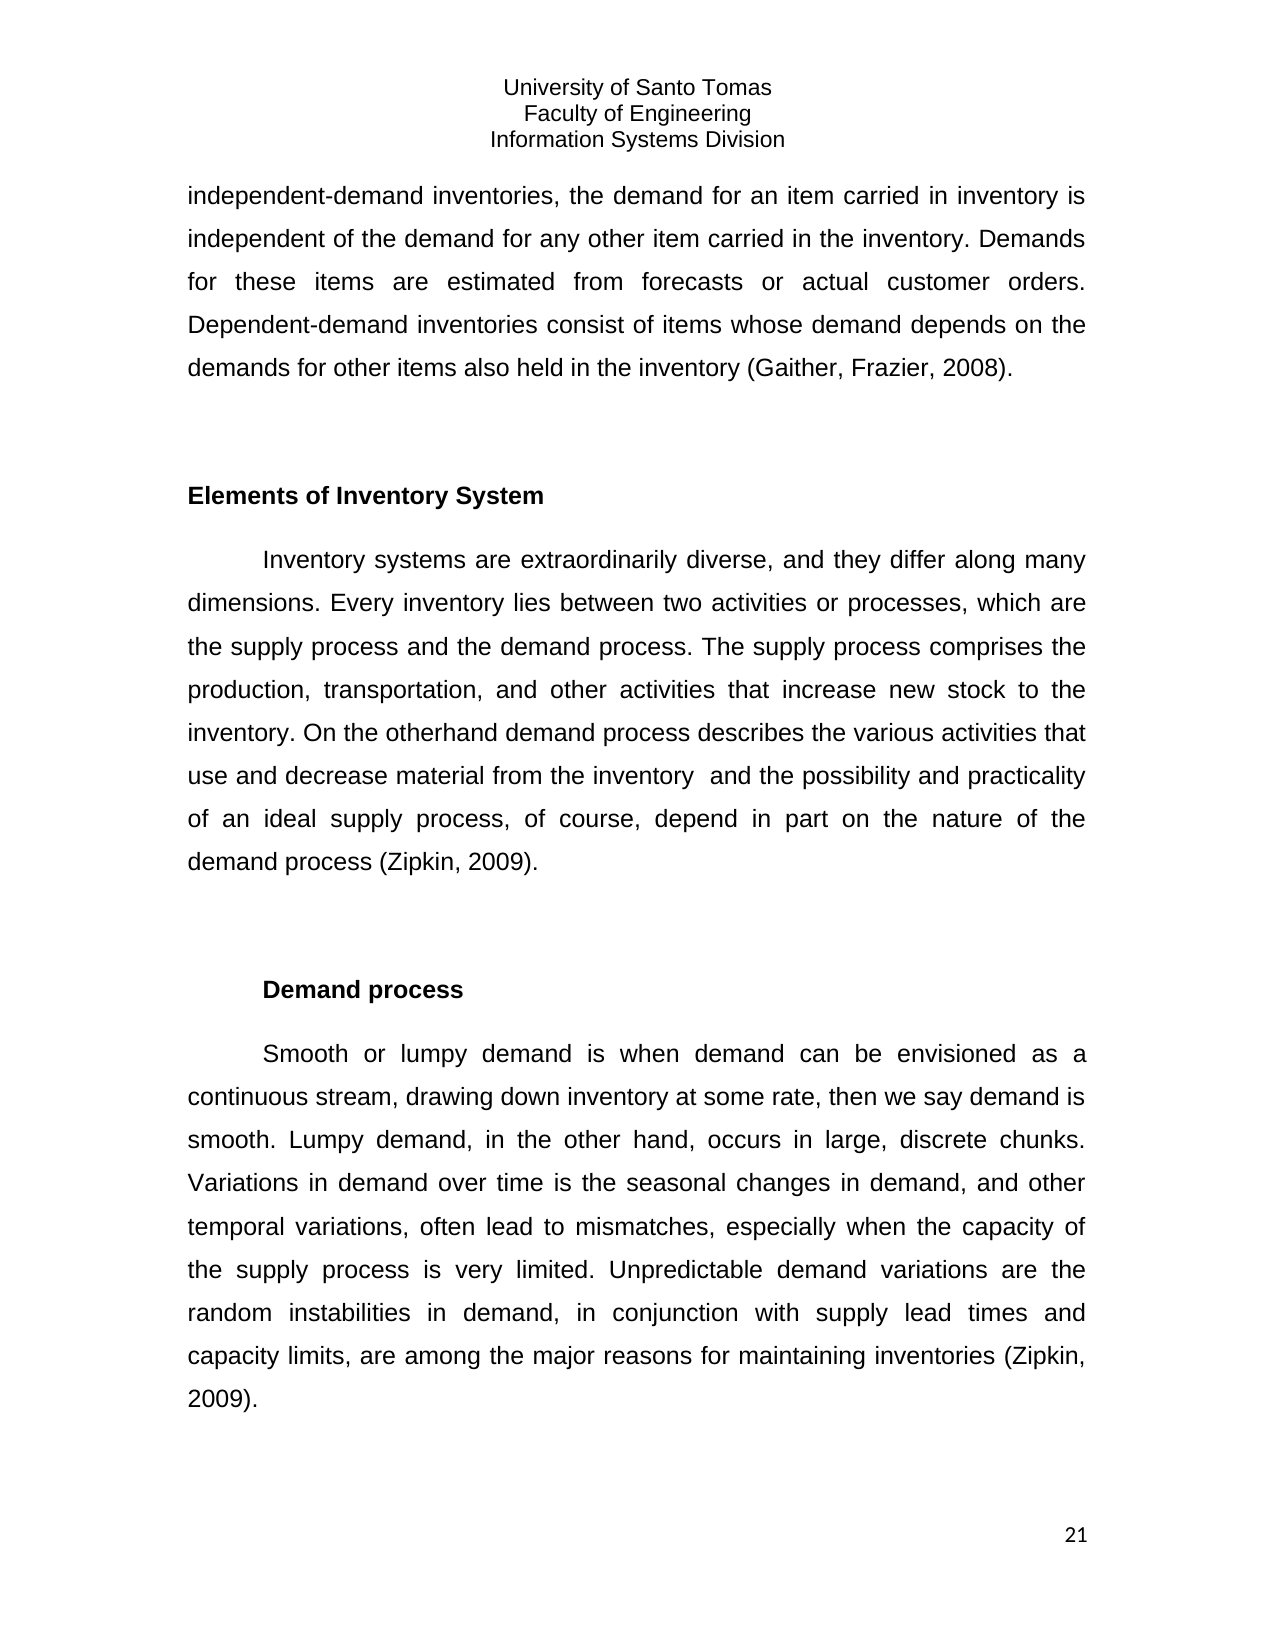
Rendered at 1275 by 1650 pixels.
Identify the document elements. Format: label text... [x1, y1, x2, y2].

text Smooth or lumpy demand is when demand can be envisioned as a continuous stream, drawing down inventory at some rate, then we say demand is smooth. Lumpy demand, in the other hand, occurs in large, discrete chunks. Variations in demand over time is the seasonal changes in demand, and other temporal variations, often lead to mismatches, especially when the capacity of the supply process is very limited. Unpredictable demand variations are the random instabilities in demand, in conjunction with supply lead times and capacity limits, are among the major reasons for maintaining inventories (Zipkin, 2009). [187, 1039, 1087, 1413]
text Elements of Inventory System [187, 481, 1087, 510]
text Inventory systems are extraordinarily diverse, and they differ along many dimensions. Every inventory lies between two activities or processes, which are the supply process and the demand process. The supply process comprises the production, transportation, and other activities that increase new stock to the inventory. On the otherhand demand process describes the various activities that use and decrease material from the inventory and the possibility and practicality of an ideal supply process, of course, depend in part on the nature of the demand process (Zipkin, 2009). [187, 545, 1087, 876]
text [187, 181, 1087, 382]
text Demand process [187, 975, 1087, 1004]
